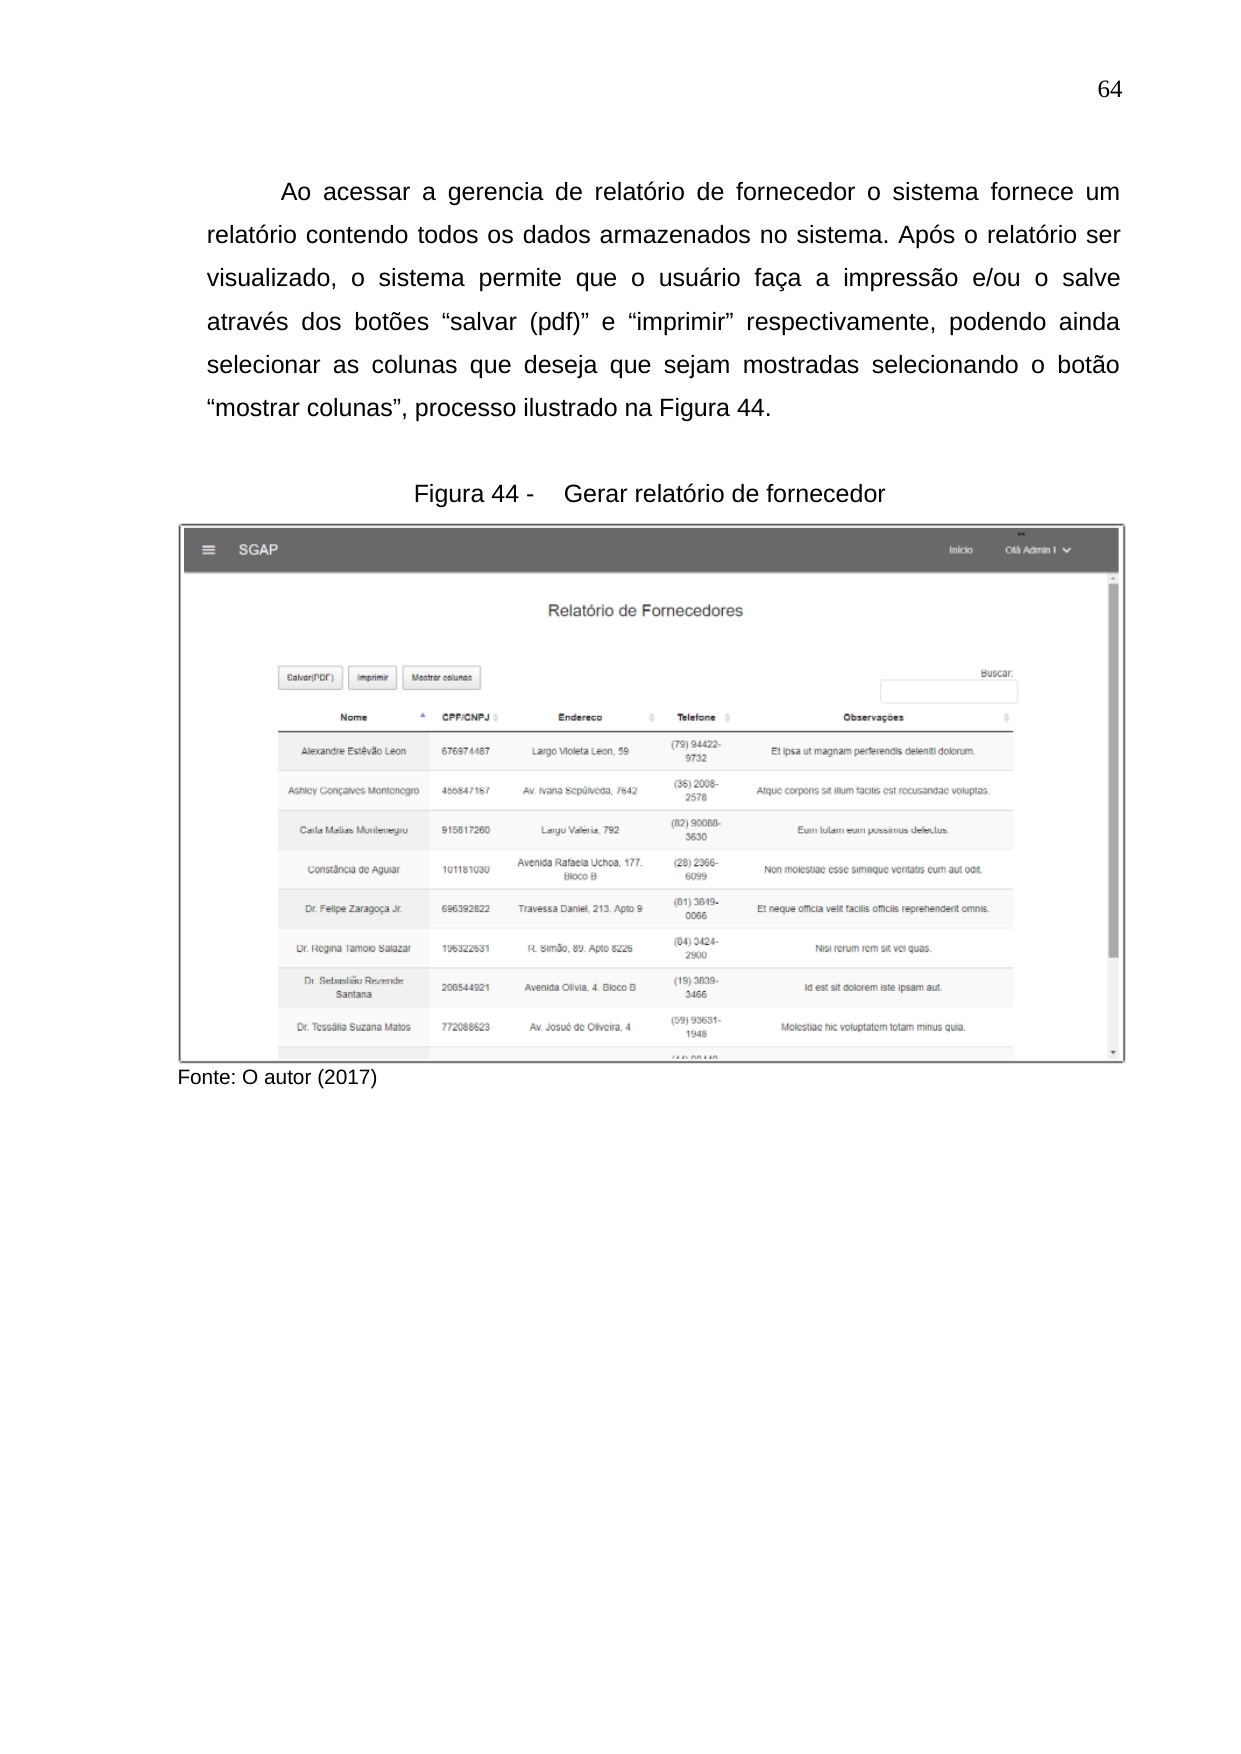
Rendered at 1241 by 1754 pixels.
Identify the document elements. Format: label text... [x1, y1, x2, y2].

text Fonte: O autor (2017) [177, 1064, 1122, 1088]
list Gerar relatório de fornecedor [177, 479, 1122, 508]
text Ao acessar a gerencia de relatório de fornecedor o sistema fornece um relatório contendo todos os dados armazenados no sistema. Após o relatório ser visualizado, o sistema permite que o usuário faça a impressão e/ou o salve através dos botões “salvar (pdf)” e “imprimir” respectivamente, podendo ainda selecionar as colunas que deseja que sejam mostradas selecionando o botão “mostrar colunas”, processo ilustrado na Figura 44. [207, 177, 1122, 422]
